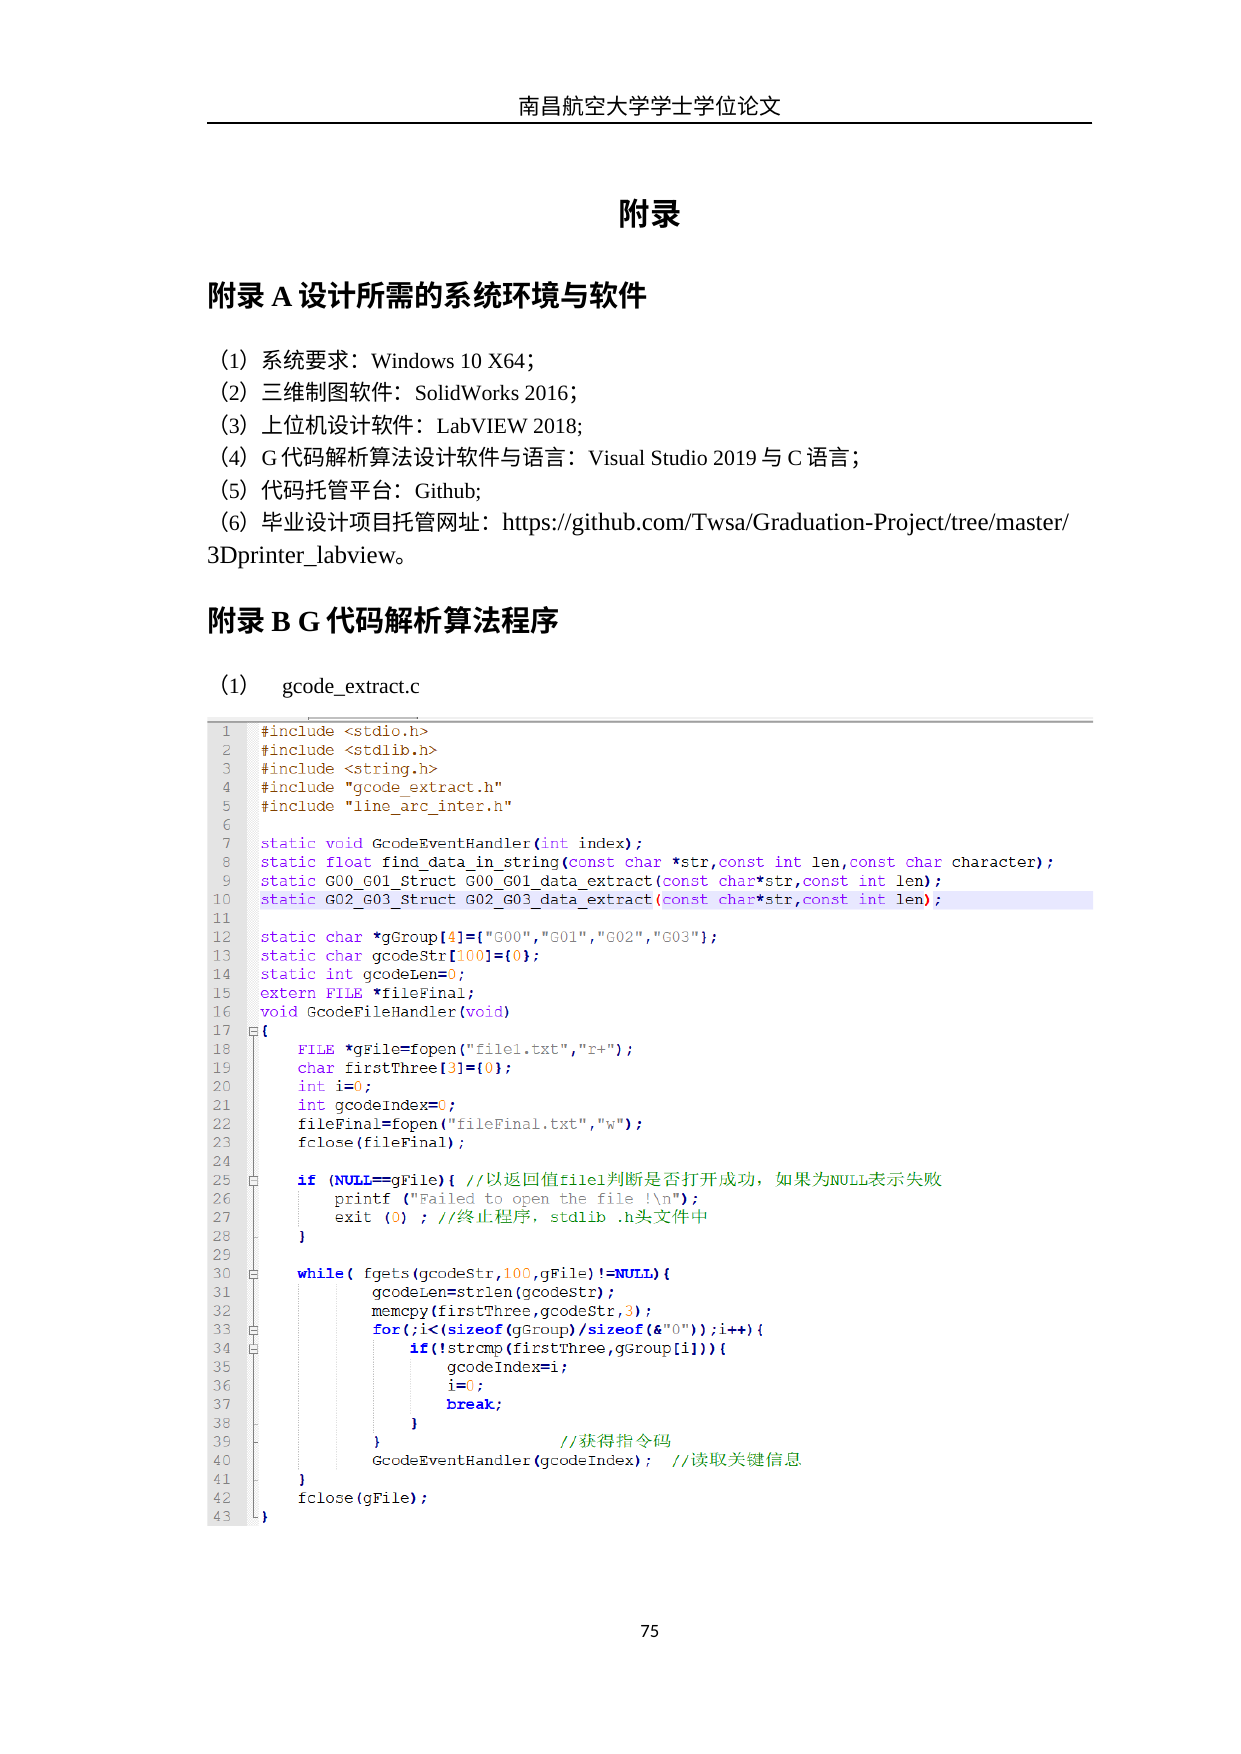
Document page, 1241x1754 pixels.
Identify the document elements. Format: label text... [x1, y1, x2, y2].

text （4）G代码解析算法设计软件与语言：Visual Studio 2019与C语言； [207, 440, 1092, 472]
text （3）上位机设计软件：LabVIEW 2018; [207, 407, 1092, 440]
text （1）系统要求：Windows 10 X64； [207, 342, 1092, 375]
text （6）毕业设计项目托管网址：https://github.com/Twsa/Graduation-Project/tree/master/3Dprinter_labview。 [207, 505, 1092, 570]
subtitle 附录 [207, 180, 1092, 245]
text （5）代码托管平台：Github; [207, 472, 1092, 505]
subtitle 附录B G代码解析算法程序 [207, 586, 1092, 651]
text （2）三维制图软件：SolidWorks 2016； [207, 375, 1092, 407]
subtitle 附录A设计所需的系统环境与软件 [207, 261, 1092, 326]
list gcode_extract.c [207, 667, 1092, 700]
picture [207, 717, 1094, 1526]
